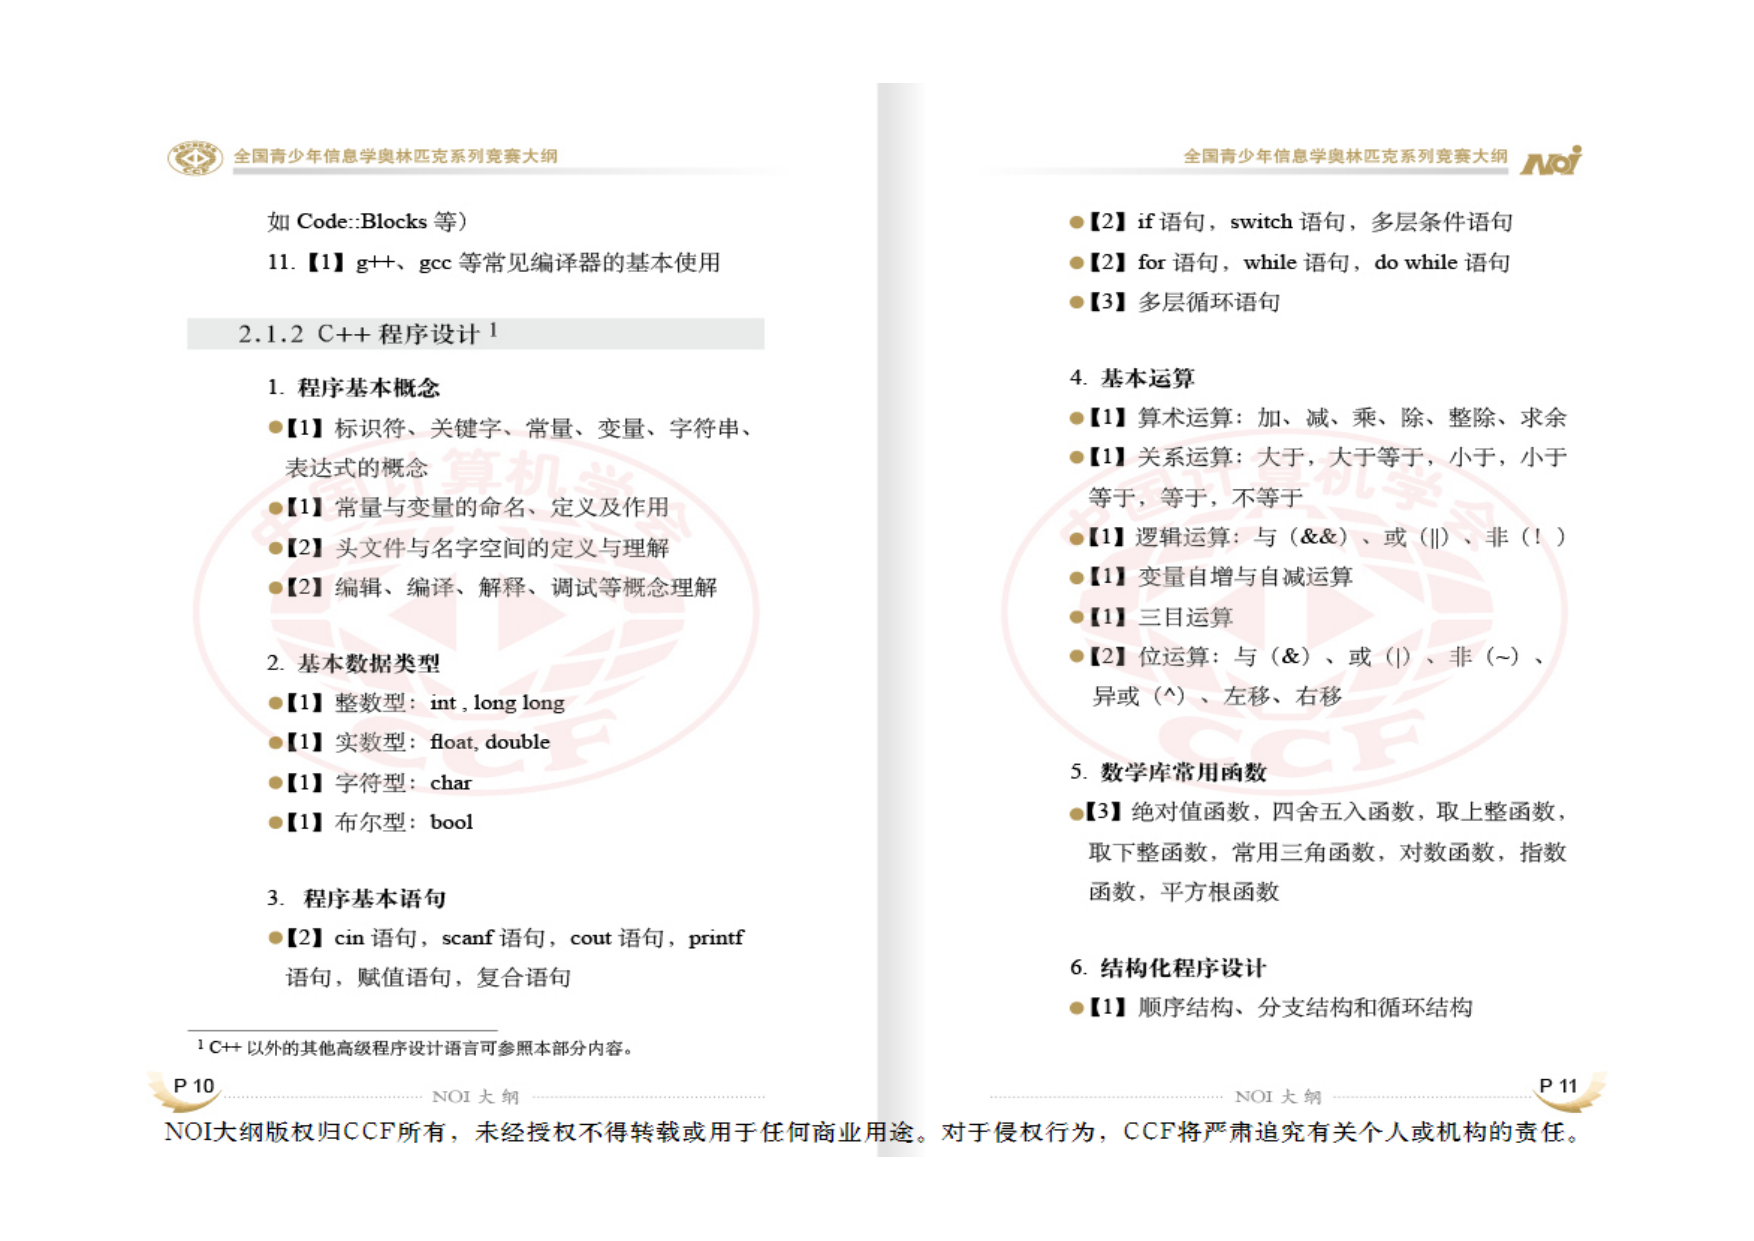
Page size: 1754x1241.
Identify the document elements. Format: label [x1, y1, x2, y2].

picture [75, 83, 1682, 1157]
